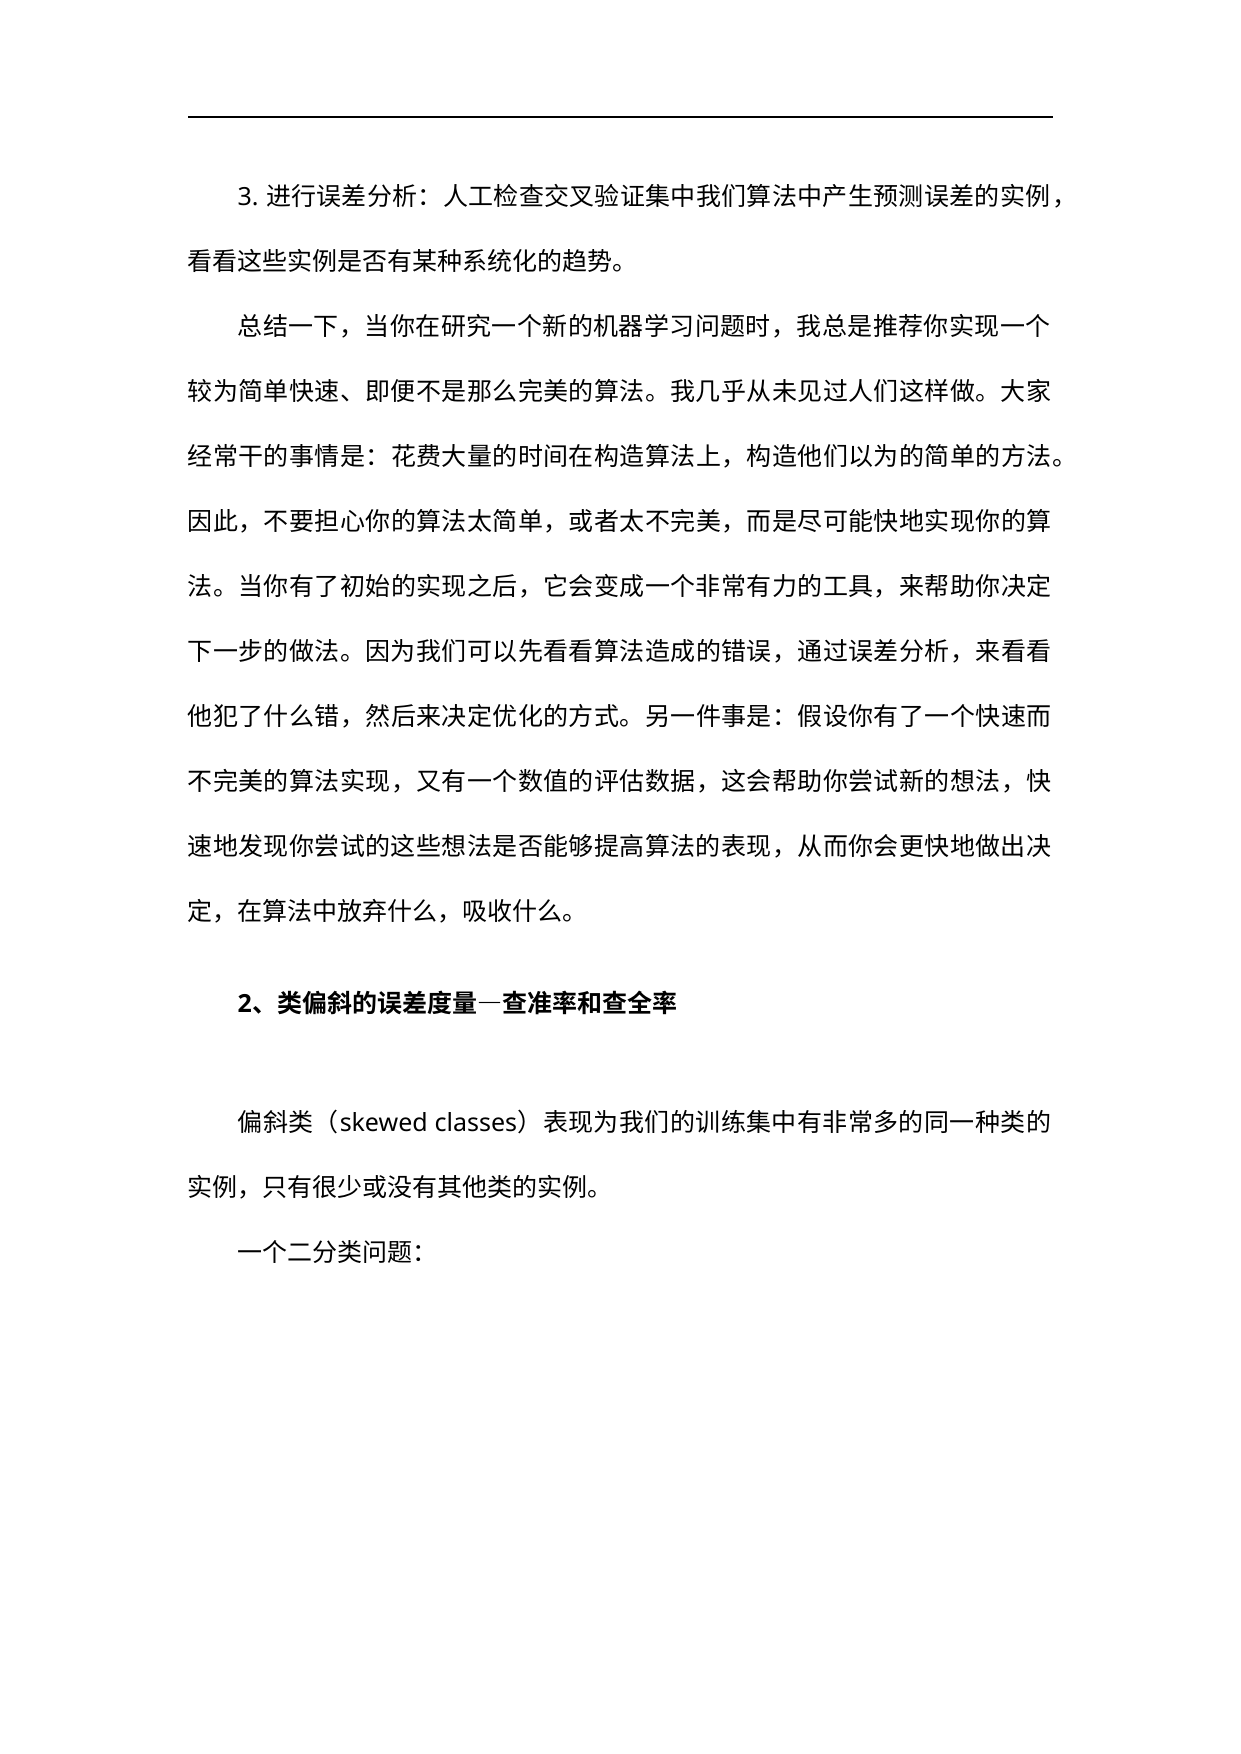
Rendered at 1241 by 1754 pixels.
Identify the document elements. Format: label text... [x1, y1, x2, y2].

subtitle 2、类偏斜的误差度量—查准率和查全率 [187, 969, 1053, 1034]
text 一个二分类问题： [187, 1218, 1053, 1283]
text 3. 进行误差分析：人工检查交叉验证集中我们算法中产生预测误差的实例，看看这些实例是否有某种系统化的趋势。 [187, 162, 1053, 292]
text 总结一下，当你在研究一个新的机器学习问题时，我总是推荐你实现一个较为简单快速、即便不是那么完美的算法。我几乎从未见过人们这样做。大家经常干的事情是：花费大量的时间在构造算法上，构造他们以为的简单的方法。因此，不要担心你的算法太简单，或者太不完美，而是尽可能快地实现你的算法。当你有了初始的实现之后，它会变成一个非常有力的工具，来帮助你决定下一步的做法。因为我们可以先看看算法造成的错误，通过误差分析，来看看他犯了什么错，然后来决定优化的方式。另一件事是：假设你有了一个快速而不完美的算法实现，又有一个数值的评估数据，这会帮助你尝试新的想法，快速地发现你尝试的这些想法是否能够提高算法的表现，从而你会更快地做出决定，在算法中放弃什么，吸收什么。 [187, 292, 1053, 942]
text 偏斜类（skewed classes）表现为我们的训练集中有非常多的同一种类的实例，只有很少或没有其他类的实例。 [187, 1088, 1053, 1218]
